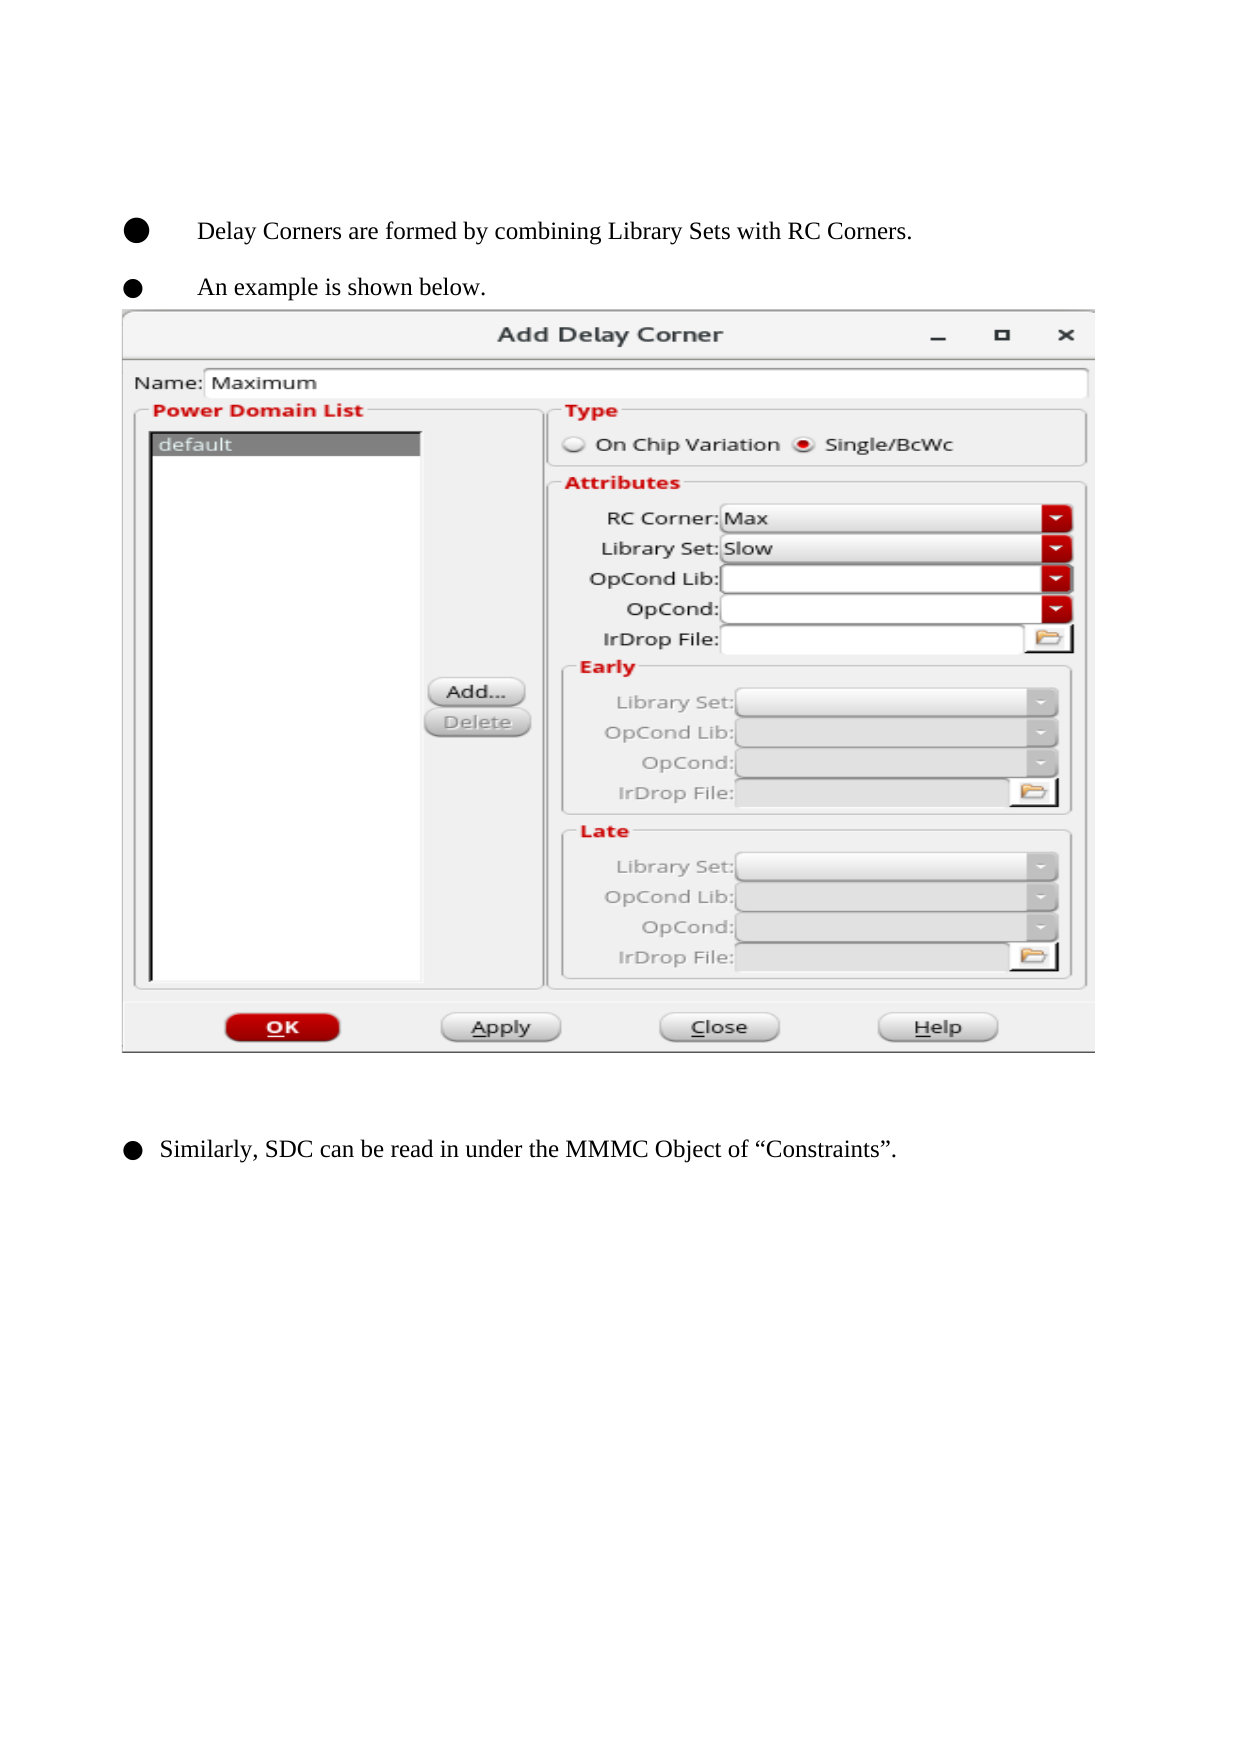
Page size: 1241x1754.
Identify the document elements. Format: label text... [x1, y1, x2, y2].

list Similarly, SDC can be read in under the MMMC Object of “Constraints”. [122, 1121, 1171, 1172]
list Delay Corners are formed by combining Library Sets with RC Corners. [122, 190, 1162, 258]
picture [121, 309, 1095, 1053]
list An example is shown below. [122, 258, 1171, 310]
